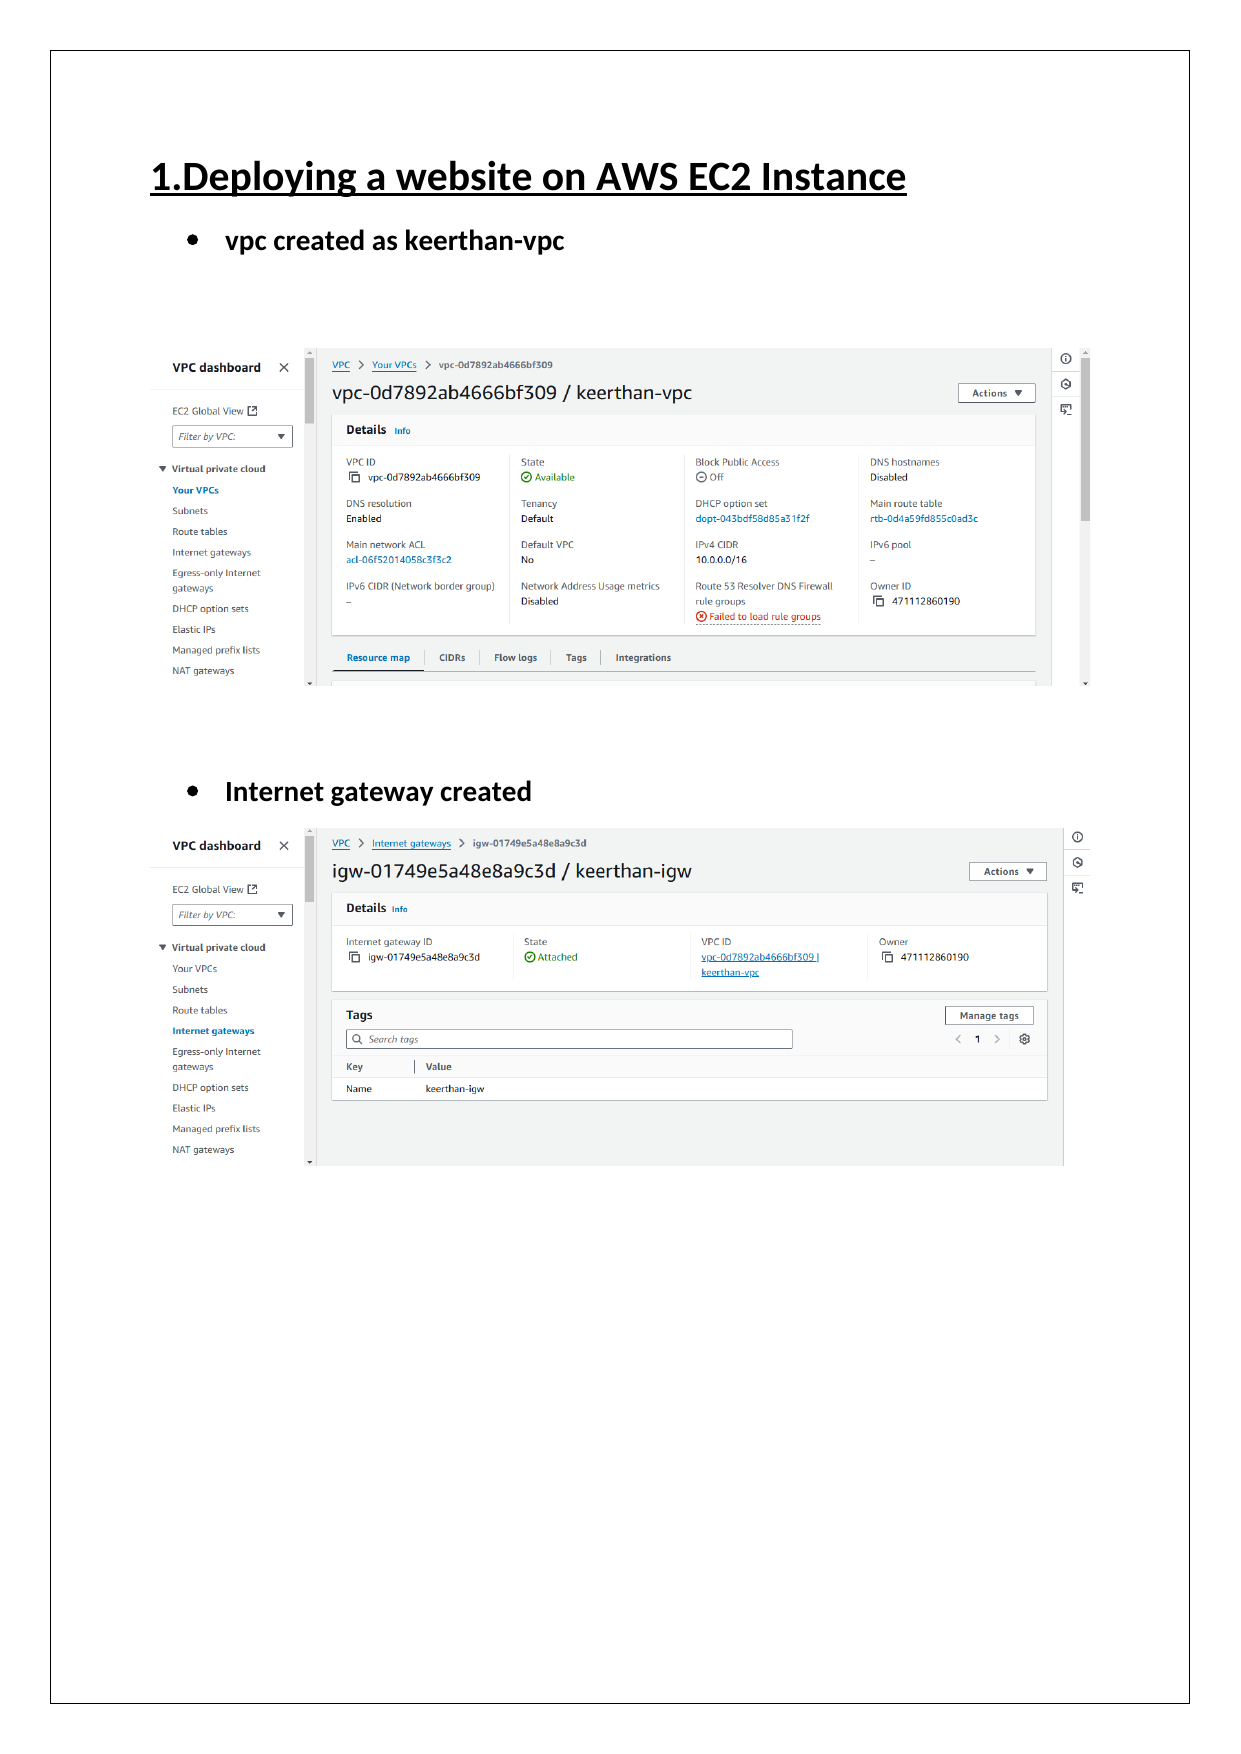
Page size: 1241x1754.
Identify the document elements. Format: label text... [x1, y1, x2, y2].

text 1.Deploying a website on AWS EC2 Instance [150, 150, 1090, 201]
picture [150, 348, 1091, 686]
picture [150, 828, 1091, 1166]
list vpc created as keerthan-vpc [187, 222, 1090, 257]
list Internet gateway created [187, 773, 1090, 808]
